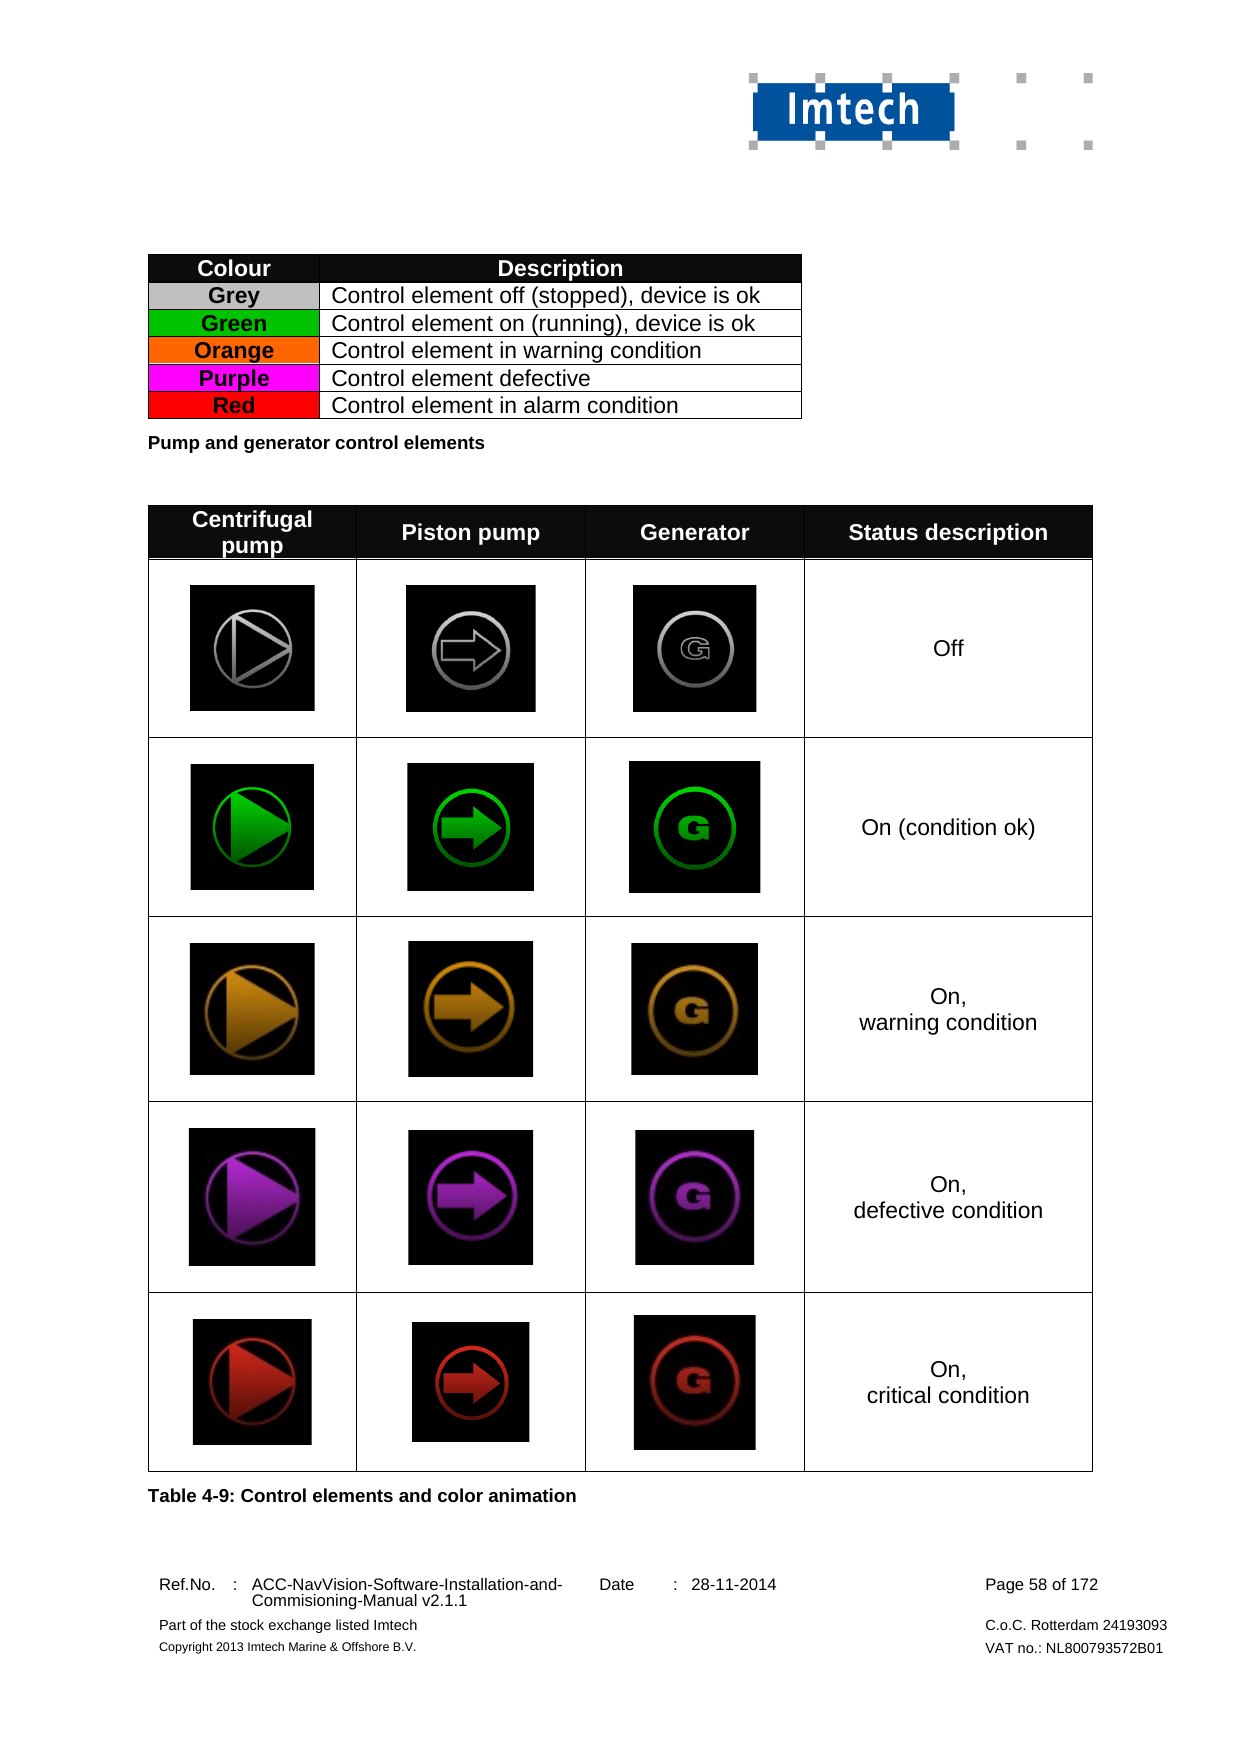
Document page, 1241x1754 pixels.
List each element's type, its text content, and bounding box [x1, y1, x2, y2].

table_header Colour [149, 255, 319, 281]
picture [189, 943, 315, 1075]
table_cell [357, 917, 585, 1101]
table_cell On (condition ok) [805, 738, 1092, 916]
table_header Piston pump [357, 506, 585, 558]
table_cell [586, 1293, 804, 1471]
picture [408, 1130, 534, 1265]
picture [192, 1319, 312, 1445]
picture [633, 1315, 756, 1450]
table_cell On, critical condition [805, 1293, 1092, 1471]
table_header Status description [805, 506, 1092, 558]
table_cell Grey [149, 283, 319, 309]
table_cell Control element in warning condition [320, 337, 801, 363]
table_header Description [320, 255, 801, 281]
table_cell Control element on (running), device is ok [320, 310, 801, 336]
table_cell [149, 738, 356, 916]
picture [190, 764, 314, 890]
picture [189, 585, 315, 711]
picture [633, 585, 757, 712]
table_cell Control element in alarm condition [320, 392, 801, 418]
table_cell [586, 917, 804, 1101]
table_cell [357, 560, 585, 737]
table_cell On, defective condition [805, 1102, 1092, 1292]
table_cell [149, 560, 356, 737]
table_cell Green [149, 310, 319, 336]
text Pump and generator control elements [148, 432, 1093, 453]
table_cell Purple [149, 365, 319, 391]
table_cell [149, 1102, 356, 1292]
picture [635, 1130, 755, 1265]
picture [406, 585, 536, 712]
table_cell Off [805, 560, 1092, 737]
table_header Centrifugal pump [149, 506, 356, 558]
table_cell [357, 738, 585, 916]
table_cell [357, 1102, 585, 1292]
table_cell [586, 738, 804, 916]
table_cell Red [149, 392, 319, 418]
table_cell Control element off (stopped), device is ok [320, 283, 801, 309]
picture [408, 941, 534, 1077]
table_header Generator [586, 506, 804, 558]
table_cell [586, 1102, 804, 1292]
picture [629, 761, 761, 893]
table_cell [357, 1293, 585, 1471]
table_cell [149, 917, 356, 1101]
table_cell [149, 1293, 356, 1471]
table_cell On, warning condition [805, 917, 1092, 1101]
table_cell Orange [149, 337, 319, 363]
picture [407, 763, 534, 891]
picture [748, 73, 1093, 150]
picture [631, 943, 758, 1075]
picture [188, 1128, 316, 1266]
picture [412, 1322, 530, 1442]
table_cell Control element defective [320, 365, 801, 391]
table_cell [586, 560, 804, 737]
